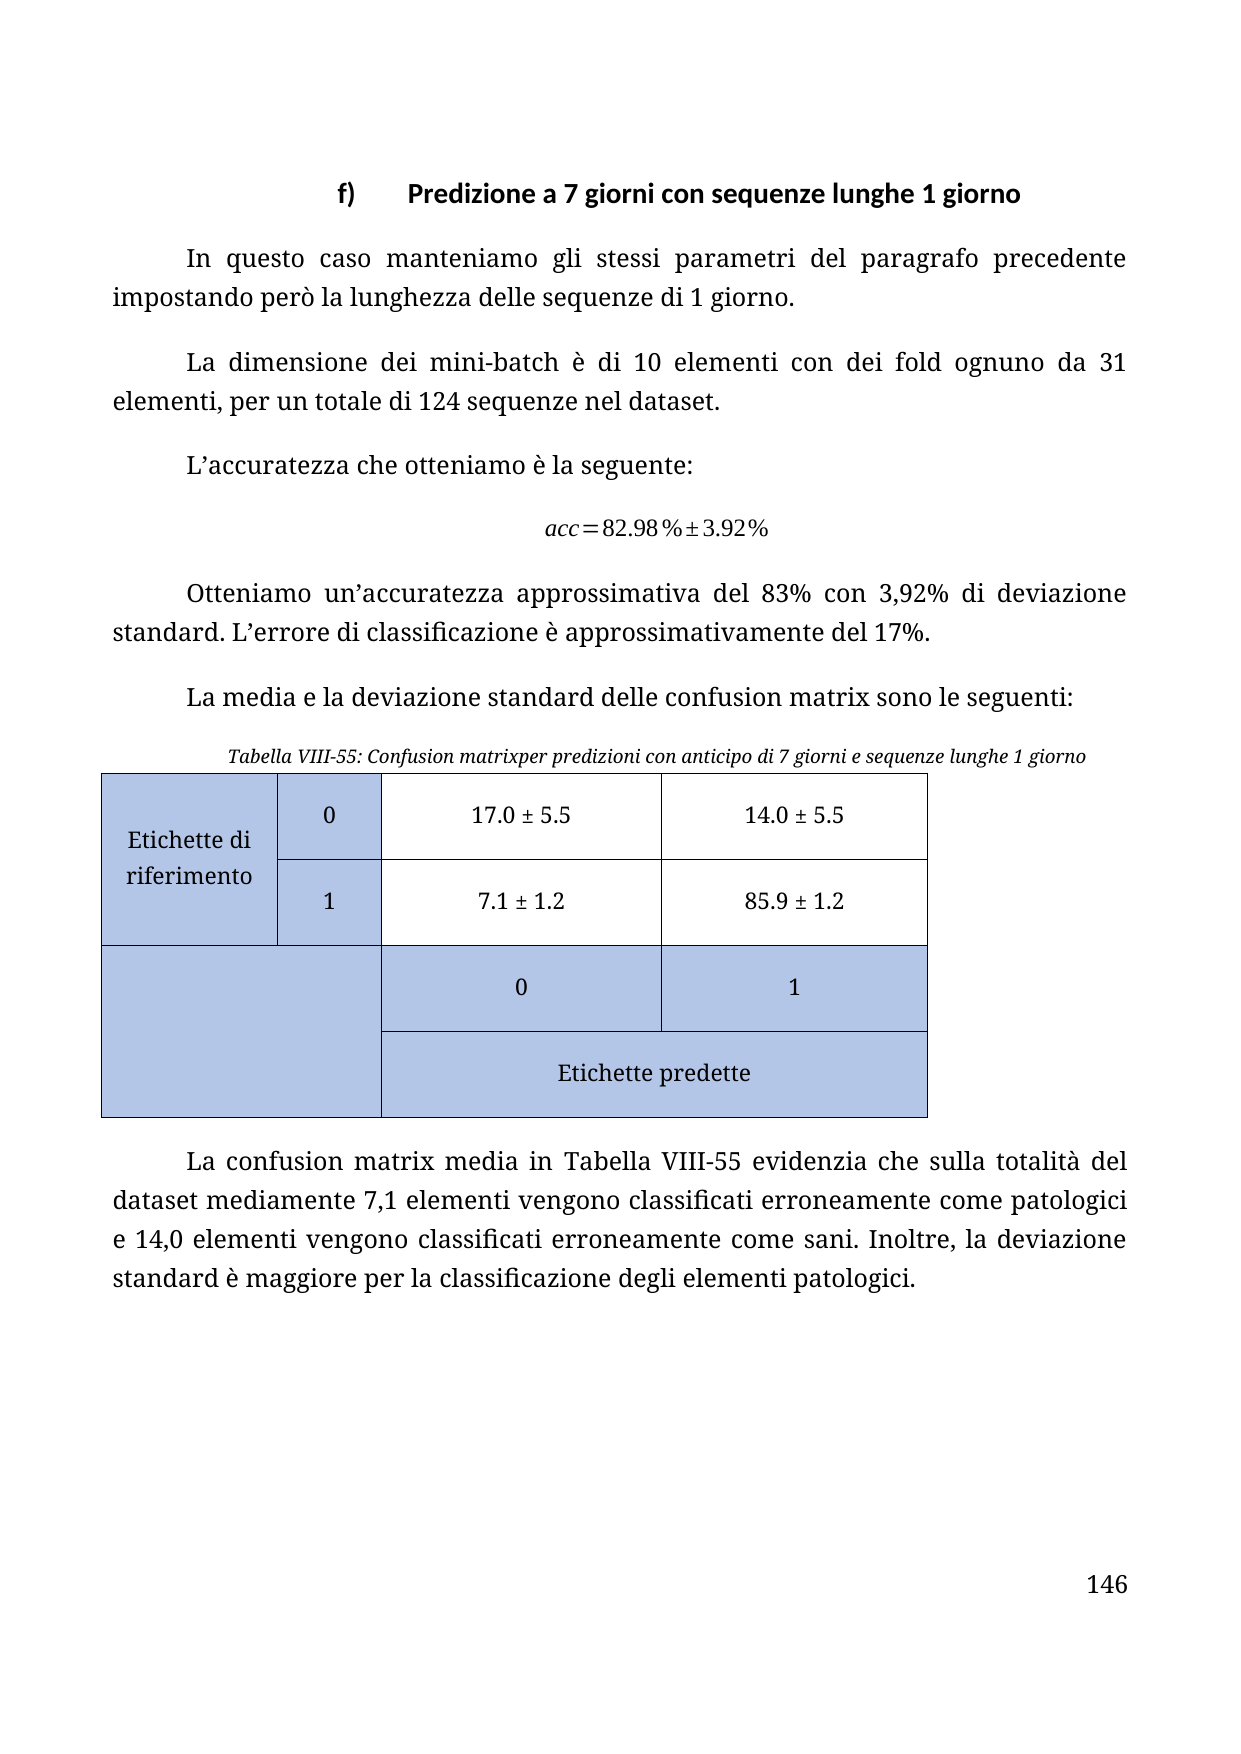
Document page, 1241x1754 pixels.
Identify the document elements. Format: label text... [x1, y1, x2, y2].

table_header 14.0 ± 5.5 [662, 774, 927, 859]
table_cell 1 [662, 946, 927, 1031]
table_cell 7.1 ± 1.2 [382, 860, 661, 945]
text Otteniamo un’accuratezza approssimativa del 83% con 3,92% di deviazione standard. L’errore di classificazione è approssimativamente del 17%. [112, 576, 1128, 649]
table_header 0 [278, 774, 381, 859]
table_cell 85.9 ± 1.2 [662, 860, 927, 945]
table_cell 1 [278, 860, 381, 945]
table_cell [102, 946, 381, 1117]
table_header 17.0 ± 5.5 [382, 774, 661, 859]
subtitle Predizione a 7 giorni con sequenze lunghe 1 giorno [337, 175, 1128, 211]
text La dimensione dei mini-batch è di 10 elementi con dei fold ognuno da 31 elementi, per un totale di 124 sequenze nel dataset. [112, 344, 1128, 417]
text L’accuratezza che otteniamo è la seguente: [112, 448, 1128, 482]
table_cell 0 [382, 946, 661, 1031]
table_header Etichette di riferimento [102, 774, 277, 945]
text In questo caso manteniamo gli stessi parametri del paragrafo precedente impostando però la lunghezza delle sequenze di 1 giorno. [112, 241, 1128, 314]
table_cell Etichette predette [382, 1032, 927, 1117]
text La media e la deviazione standard delle confusion matrix sono le seguenti: [112, 679, 1128, 713]
